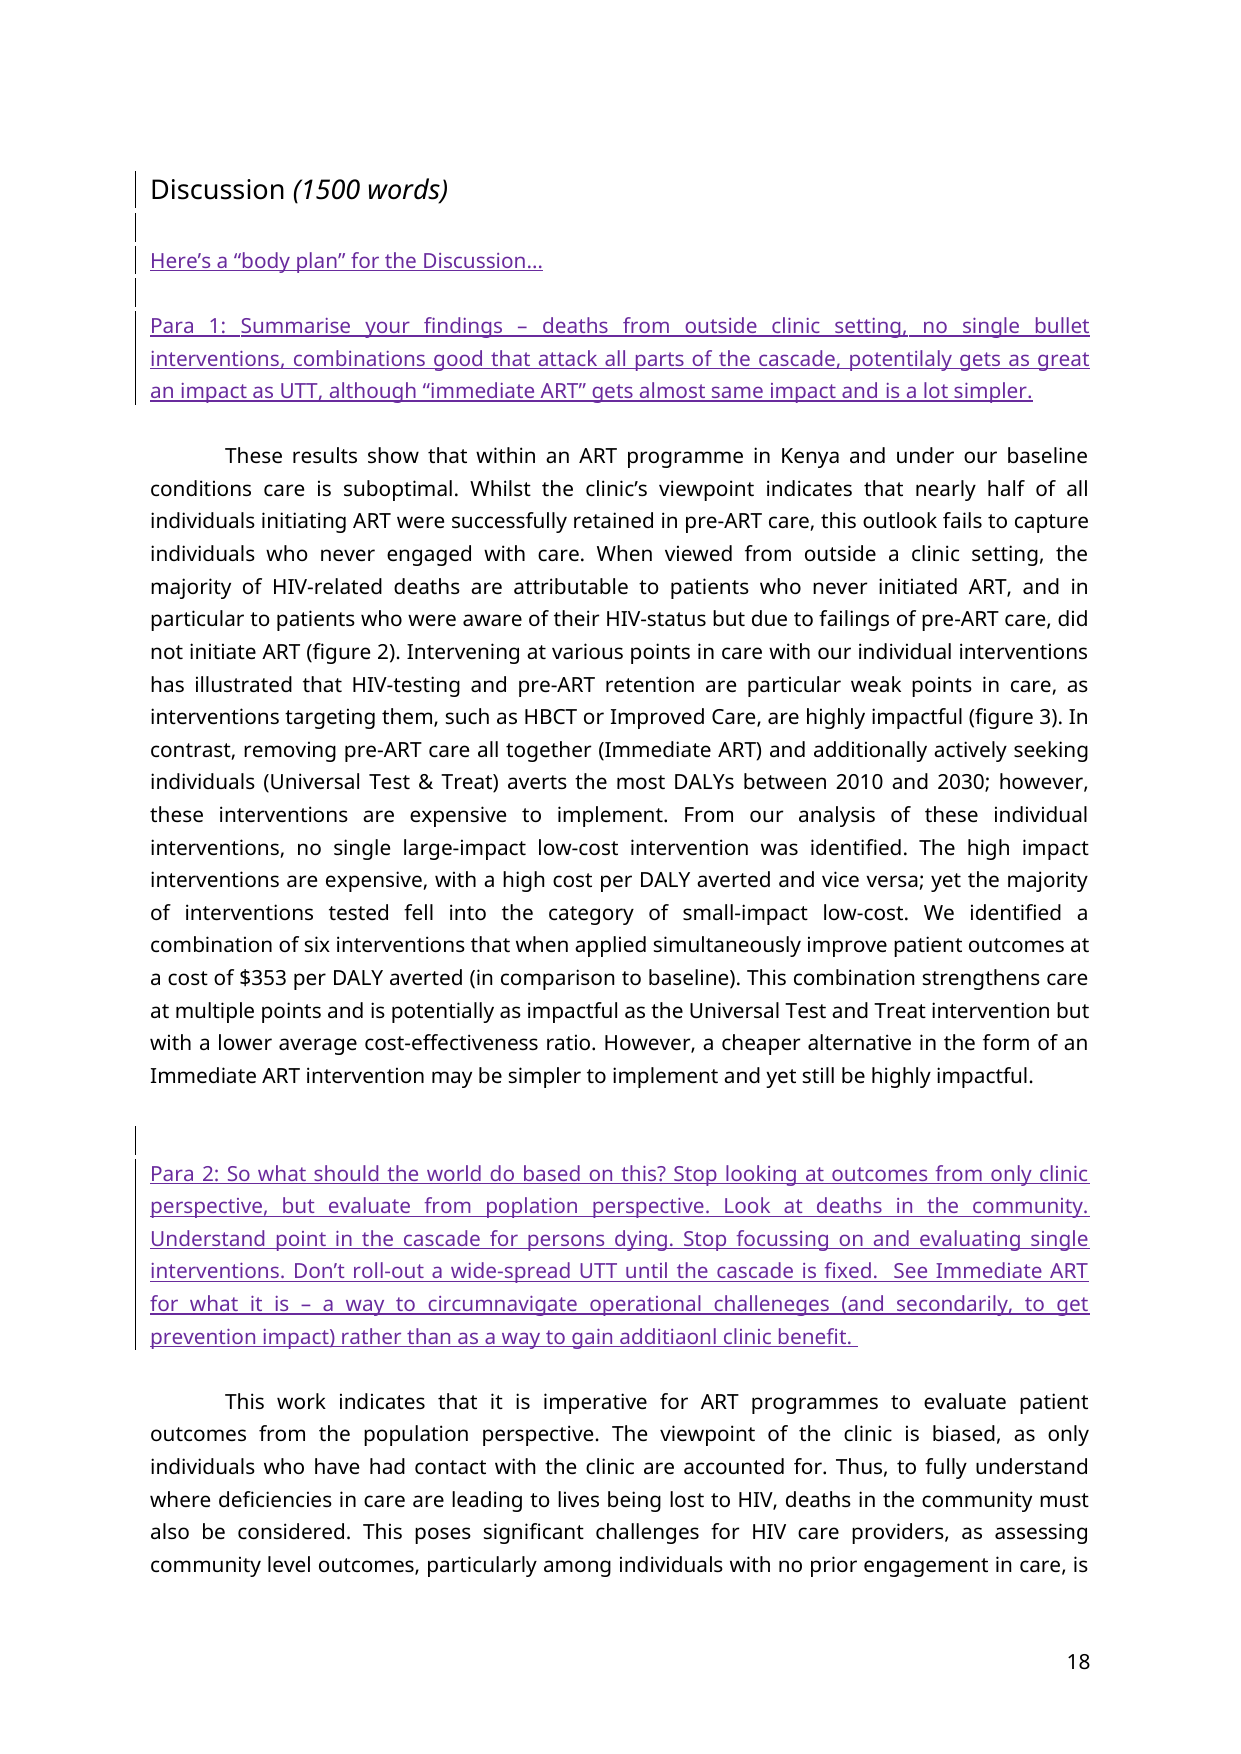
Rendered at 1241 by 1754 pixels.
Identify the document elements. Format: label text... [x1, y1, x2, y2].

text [150, 1387, 1090, 1578]
subtitle Discussion (1500 words) [150, 171, 1090, 208]
text These results show that within an ART programme in Kenya and under our baseline conditions care is suboptimal. Whilst the clinic’s viewpoint indicates that nearly half of all individuals initiating ART were successfully retained in pre-ART care, this outlook fails to capture individuals who never engaged with care. When viewed from outside a clinic setting, the majority of HIV-related deaths are attributable to patients who never initiated ART, and in particular to patients who were aware of their HIV-status but due to failings of pre-ART care, did not initiate ART (figure 2). Intervening at various points in care with our individual interventions has illustrated that HIV-testing and pre-ART retention are particular weak points in care, as interventions targeting them, such as HBCT or Improved Care, are highly impactful (figure 3). In contrast, removing pre-ART care all together (Immediate ART) and additionally actively seeking individuals (Universal Test & Treat) averts the most DALYs between 2010 and 2030; however, these interventions are expensive to implement. From our analysis of these individual interventions, no single large-impact low-cost intervention was identified. The high impact interventions are expensive, with a high cost per DALY averted and vice versa; yet the majority of interventions tested fell into the category of small-impact low-cost. We identified a combination of six interventions that when applied simultaneously improve patient outcomes at a cost of $353 per DALY averted (in comparison to baseline). This combination strengthens care at multiple points and is potentially as impactful as the Universal Test and Treat intervention but with a lower average cost-effectiveness ratio. However, a cheaper alternative in the form of an Immediate ART intervention may be simpler to implement and yet still be highly impactful. [150, 441, 1090, 1089]
